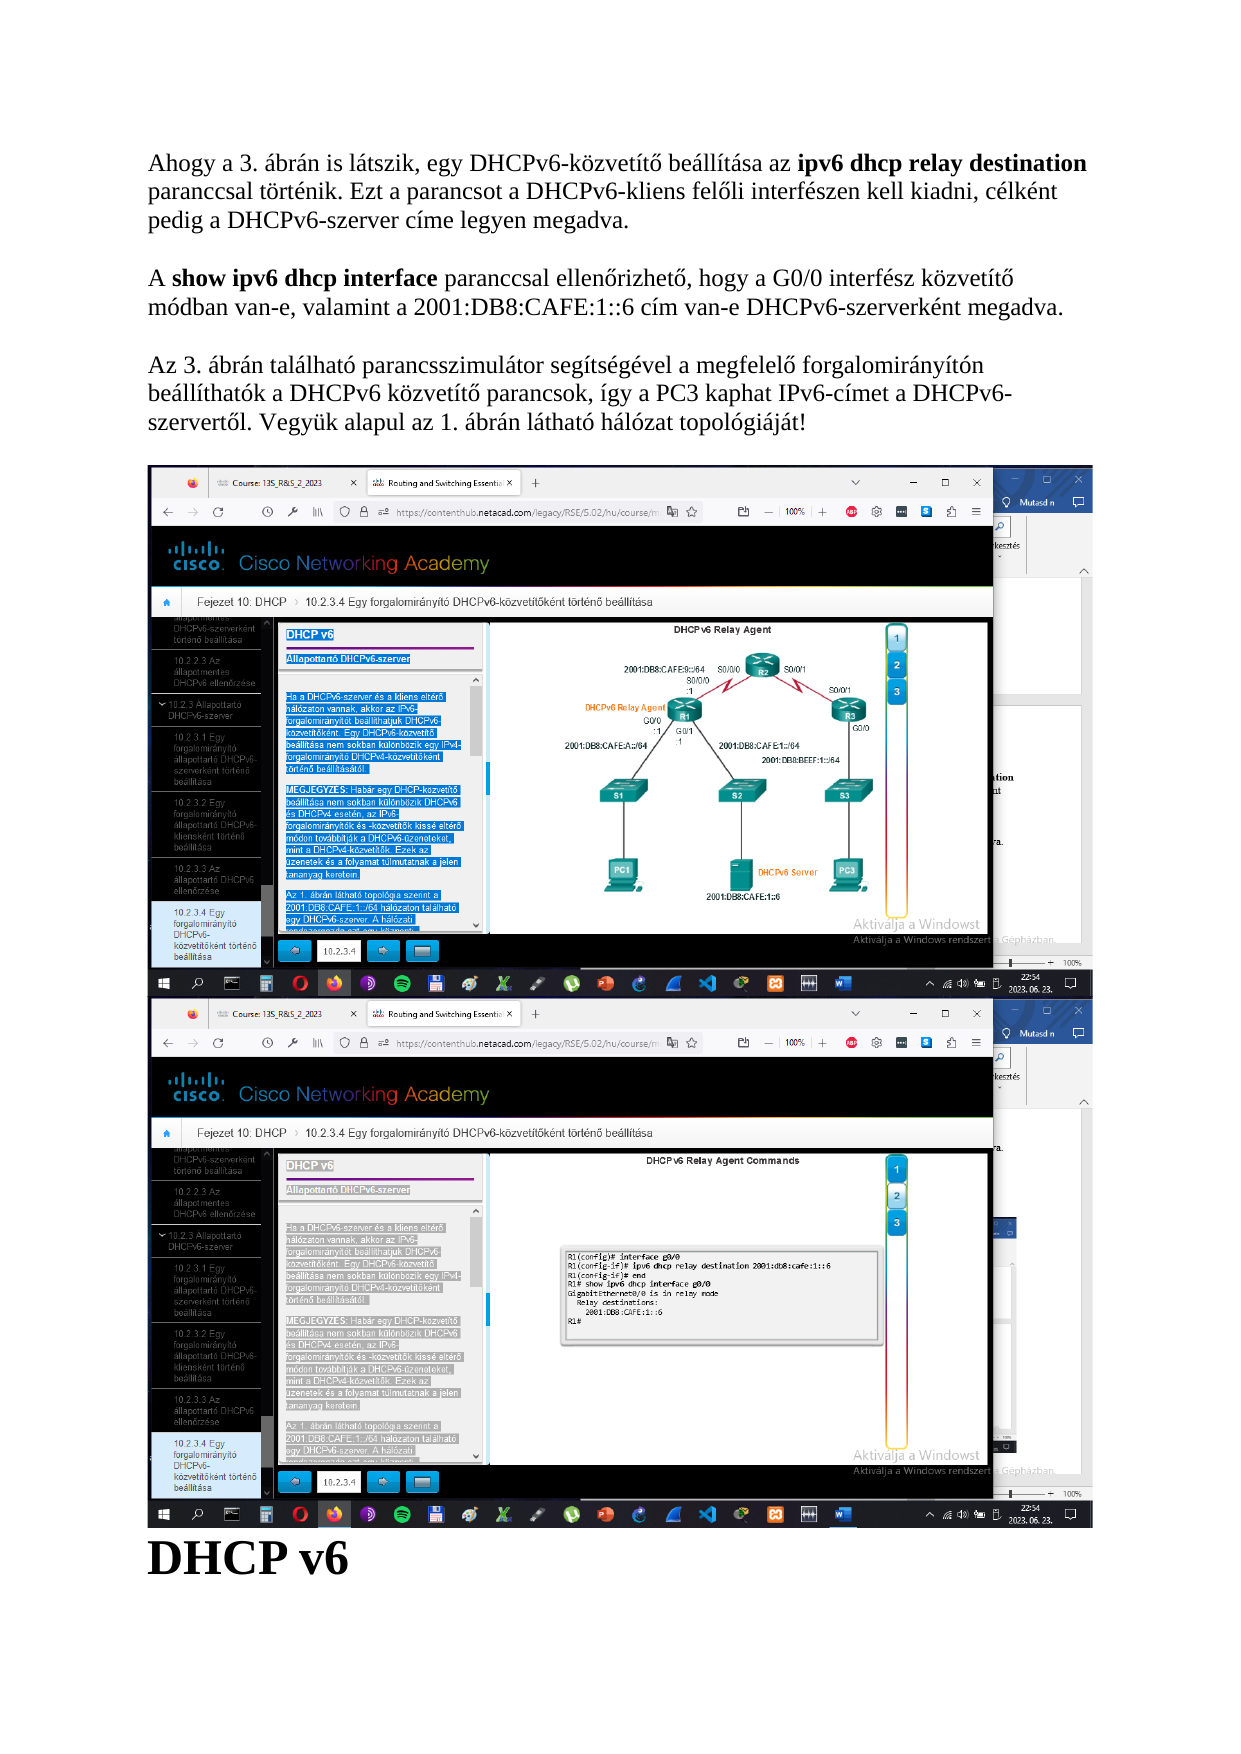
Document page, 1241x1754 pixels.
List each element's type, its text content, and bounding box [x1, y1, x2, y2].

picture [147, 465, 1093, 1528]
text A show ipv6 dhcp interface paranccsal ellenőrizhető, hogy a G0/0 interfész közvetítő módban van-e, valamint a 2001:DB8:CAFE:1::6 cím van-e DHCPv6-szerverként megadva. [148, 263, 1093, 321]
subtitle DHCP v6 [148, 1528, 1093, 1585]
text Az 3. ábrán található parancsszimulátor segítségével a megfelelő forgalomirányítón beállíthatók a DHCPv6 közvetítő parancsok, így a PC3 kaphat IPv6-címet a DHCPv6-szervertől. Vegyük alapul az 1. ábrán látható hálózat topológiáját! [148, 350, 1093, 436]
text Ahogy a 3. ábrán is látszik, egy DHCPv6-közvetítő beállítása az ipv6 dhcp relay destination paranccsal történik. Ezt a parancsot a DHCPv6-kliens felőli interfészen kell kiadni, célként pedig a DHCPv6-szerver címe legyen megadva. [148, 148, 1093, 234]
